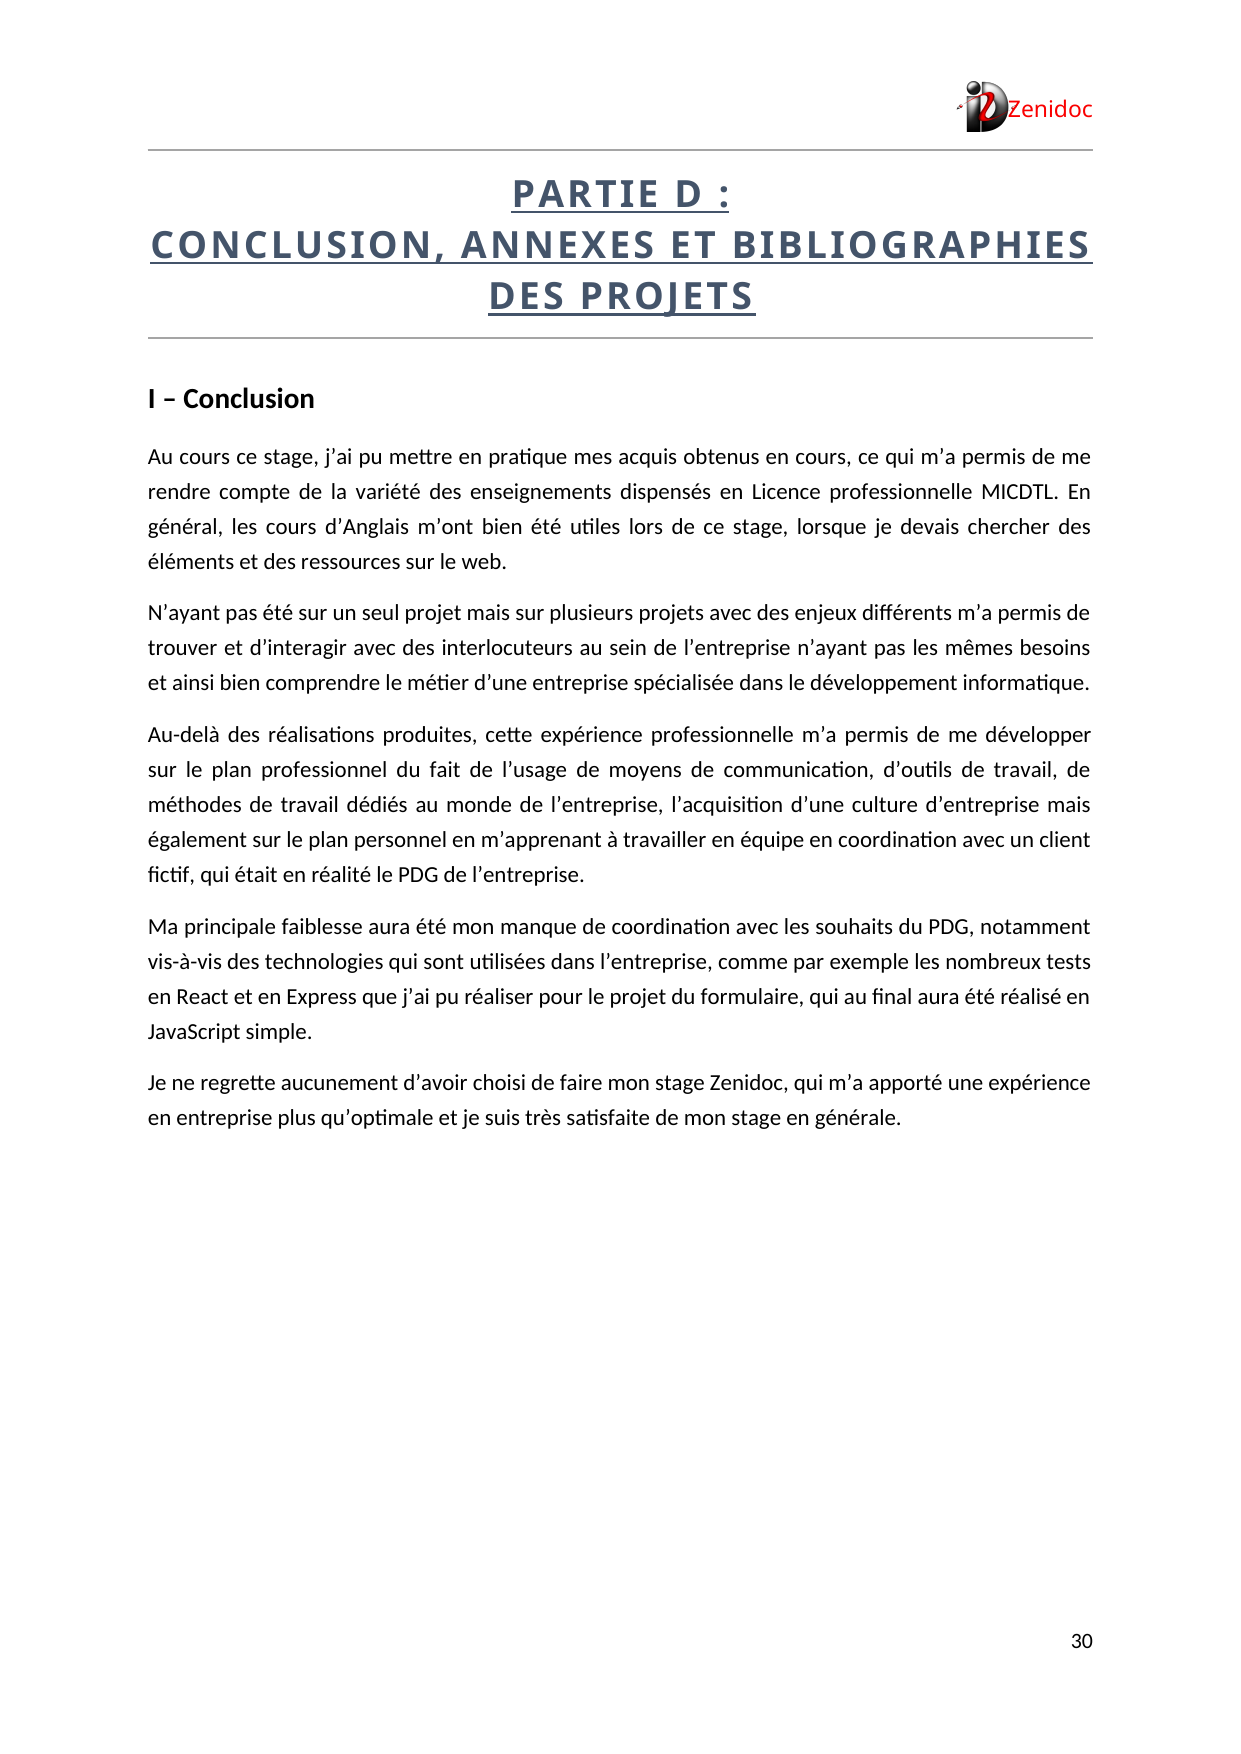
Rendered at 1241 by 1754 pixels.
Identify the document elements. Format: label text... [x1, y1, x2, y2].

text N’ayant pas été sur un seul projet mais sur plusieurs projets avec des enjeux différents m’a permis de trouver et d’interagir avec des interlocuteurs au sein de l’entreprise n’ayant pas les mêmes besoins et ainsi bien comprendre le métier d’une entreprise spécialisée dans le développement informatique. [148, 598, 1093, 696]
text Je ne regrette aucunement d’avoir choisi de faire mon stage Zenidoc, qui m’a apporté une expérience en entreprise plus qu’optimale et je suis très satisfaite de mon stage en générale. [148, 1068, 1093, 1131]
title Partie D : [148, 151, 1093, 200]
text Ma principale faiblesse aura été mon manque de coordination avec les souhaits du PDG, notamment vis-à-vis des technologies qui sont utilisées dans l’entreprise, comme par exemple les nombreux tests en React et en Express que j’ai pu réaliser pour le projet du formulaire, qui au final aura été réalisé en JavaScript simple. [148, 912, 1093, 1045]
text Au cours ce stage, j’ai pu mettre en pratique mes acquis obtenus en cours, ce qui m’a permis de me rendre compte de la variété des enseignements dispensés en Licence professionnelle MICDTL. En général, les cours d’Anglais m’ont bien été utiles lors de ce stage, lorsque je devais chercher des éléments et des ressources sur le web. [148, 442, 1093, 575]
picture [956, 81, 1018, 132]
text Au-delà des réalisations produites, cette expérience professionnelle m’a permis de me développer sur le plan professionnel du fait de l’usage de moyens de communication, d’outils de travail, de méthodes de travail dédiés au monde de l’entreprise, l’acquisition d’une culture d’entreprise mais également sur le plan personnel en m’apprenant à travailler en équipe en coordination avec un client fictif, qui était en réalité le PDG de l’entreprise. [148, 720, 1093, 888]
text I – Conclusion [148, 381, 1093, 416]
title CONCLUSION, annexes et bibliographies des projets [148, 200, 1093, 337]
picture [1011, 104, 1018, 115]
